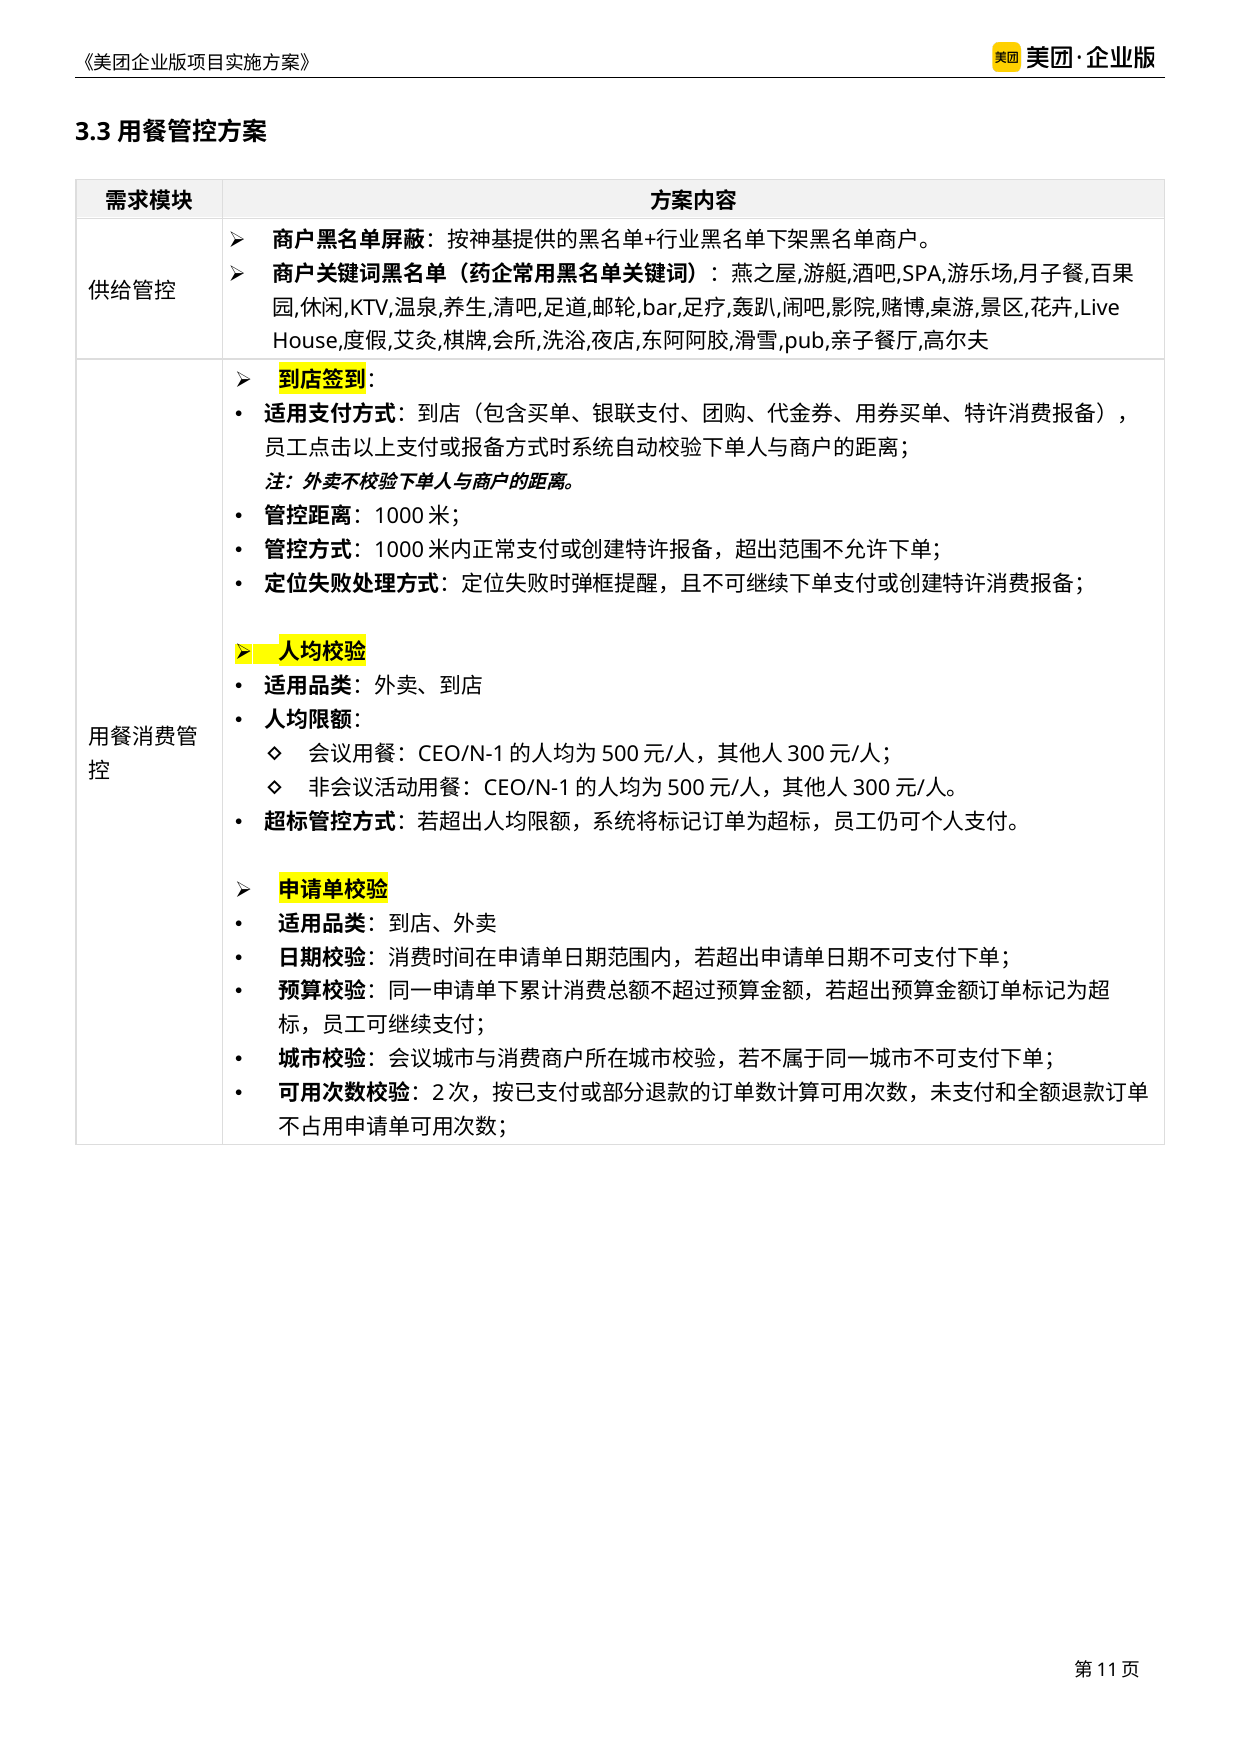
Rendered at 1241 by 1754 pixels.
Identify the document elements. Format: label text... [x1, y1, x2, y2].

subtitle 3.3 用餐管控方案 [75, 95, 1165, 163]
table_cell 商户黑名单屏蔽：按神基提供的黑名单+行业黑名单下架黑名单商户。 商户关键词黑名单（药企常用黑名单关键词）：燕之屋,游艇,酒吧,SPA,游乐场,月子餐,百果园,休闲,KTV,温泉,养生,清吧,足道,邮轮,bar,足疗,轰趴,闹吧,影院,赌博,桌游,景区,花卉,Live House,度假,艾灸,棋牌,会所,洗浴,夜店,东阿阿胶,滑雪,pub,亲子餐厅,高尔夫 [223, 219, 1164, 358]
table_header 方案内容 [223, 180, 1164, 217]
table_cell 供给管控 [77, 219, 222, 358]
table_header 需求模块 [77, 180, 222, 217]
table_cell 到店签到： 适用支付方式：到店（包含买单、银联支付、团购、代金券、用券买单、特许消费报备），员工点击以上支付或报备方式时系统自动校验下单人与商户的距离； 注：外卖不校验下单人与商户的距离。 管控距离：1000米； 管控方式：1000米内正常支付或创建特许报备，超出范围不允许下单； 定位失败处理方式：定位失败时弹框提醒，且不可继续下单支付或创建特许消费报备； 人均校验 适用品类：外卖、到店 人均限额： 会议用餐：CEO/N-1的人均为500元/人，其他人300元/人； 非会议活动用餐：CEO/N-1的人均为500元/人，其他人300元/人。 超标管控方式：若超出人均限额，系统将标记订单为超标，员工仍可个人支付。 申请单校验 适用品类：到店、外卖 日期校验：消费时间在申请单日期范围内，若超出申请单日期不可支付下单； 预算校验：同一申请单下累计消费总额不超过预算金额，若超出预算金额订单标记为超标，员工可继续支付； 城市校验：会议城市与消费商户所在城市校验，若不属于同一城市不可支付下单； 可用次数校验：2次，按已支付或部分退款的订单数计算可用次数，未支付和全额退款订单不占用申请单可用次数； [223, 360, 1164, 1144]
table_cell 用餐消费管控 [77, 360, 222, 1144]
